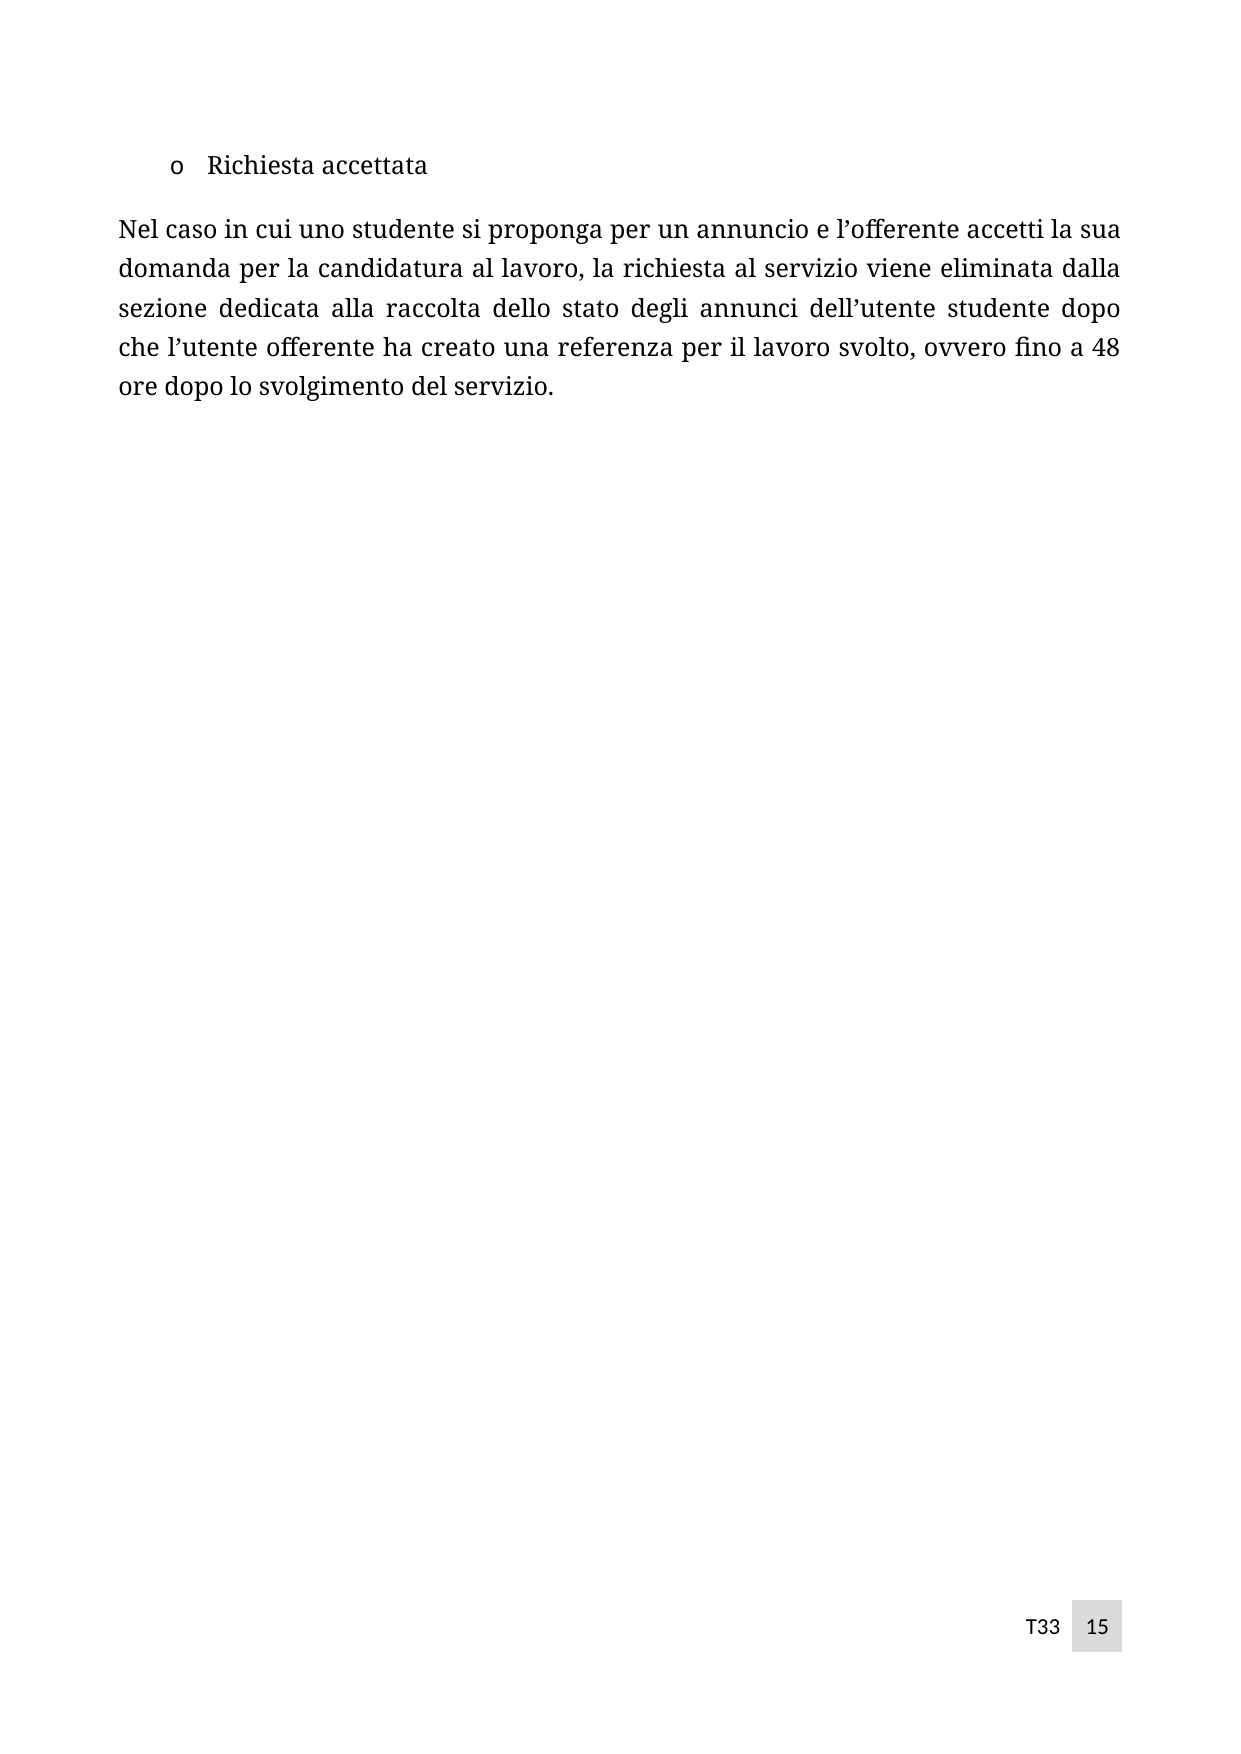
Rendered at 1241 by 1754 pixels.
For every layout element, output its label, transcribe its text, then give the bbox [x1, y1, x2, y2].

list Richiesta accettata [169, 148, 1122, 182]
text Nel caso in cui uno studente si proponga per un annuncio e l’offerente accetti la sua domanda per la candidatura al lavoro, la richiesta al servizio viene eliminata dalla sezione dedicata alla raccolta dello stato degli annunci dell’utente studente dopo che l’utente offerente ha creato una referenza per il lavoro svolto, ovvero fino a 48 ore dopo lo svolgimento del servizio. [118, 212, 1122, 403]
